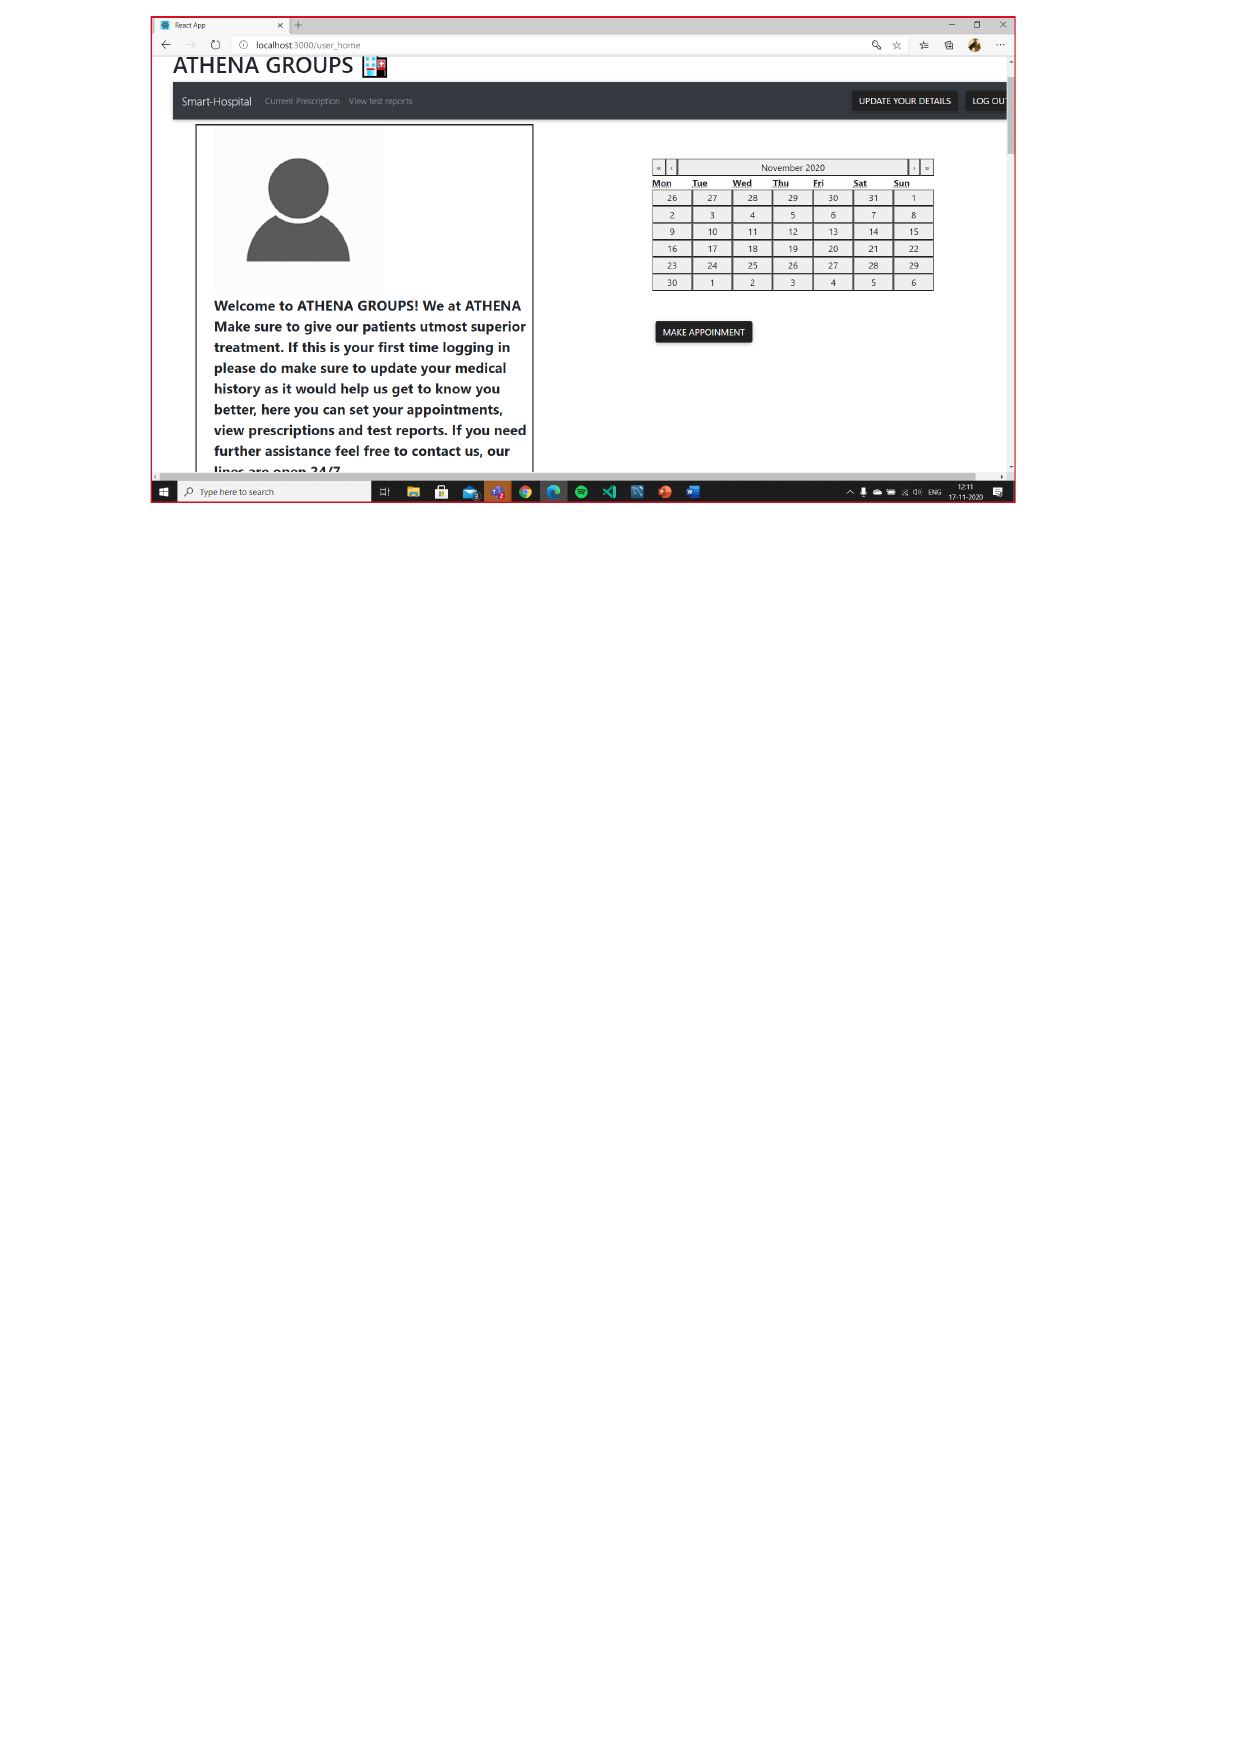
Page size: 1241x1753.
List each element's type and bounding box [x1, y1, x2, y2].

picture [150, 16, 1016, 503]
